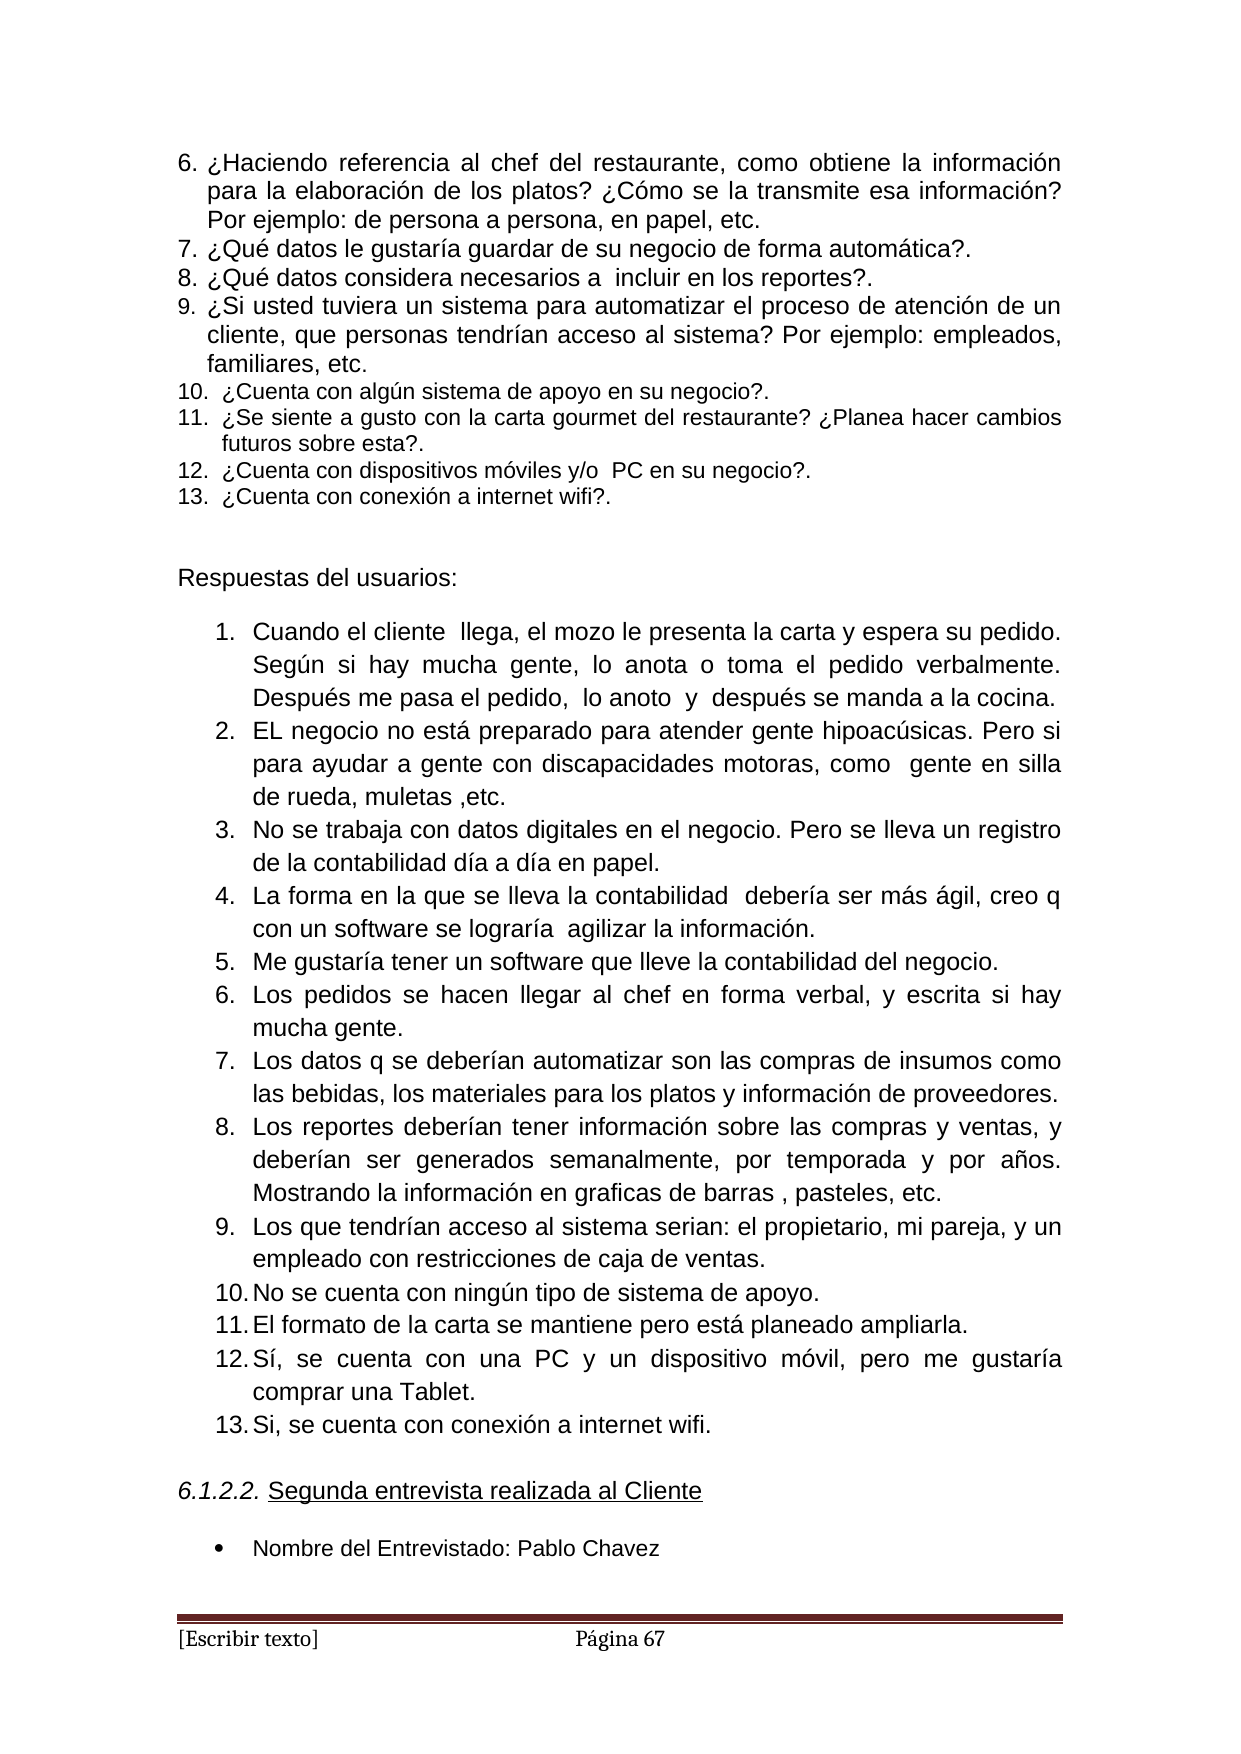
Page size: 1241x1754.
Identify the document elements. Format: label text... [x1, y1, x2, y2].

list Nombre del Entrevistado: Pablo Chavez [215, 1535, 1063, 1561]
list ¿Cuenta con algún sistema de apoyo en su negocio?. [177, 378, 1063, 404]
list ¿Qué datos considera necesarios a incluir en los reportes?. [177, 263, 1063, 291]
list Los pedidos se hacen llegar al chef en forma verbal, y escrita si hay mucha gente. [215, 980, 1063, 1042]
list ¿Qué datos le gustaría guardar de su negocio de forma automática?. [177, 234, 1063, 263]
list La forma en la que se lleva la contabilidad debería ser más ágil, creo q con un software se lograría agilizar la información. [215, 881, 1063, 943]
list Me gustaría tener un software que lleve la contabilidad del negocio. [215, 947, 1063, 976]
list ¿Si usted tuviera un sistema para automatizar el proceso de atención de un cliente, que personas tendrían acceso al sistema? Por ejemplo: empleados, familiares, etc. [177, 291, 1063, 378]
list Cuando el cliente llega, el mozo le presenta la carta y espera su pedido. Según si hay mucha gente, lo anota o toma el pedido verbalmente. Después me pasa el pedido, lo anoto y después se manda a la cocina. [215, 617, 1063, 712]
list ¿Cuenta con conexión a internet wifi?. [177, 483, 1063, 509]
text 6.1.2.2. Segunda entrevista realizada al Cliente [177, 1476, 1063, 1504]
list Los datos q se deberían automatizar son las compras de insumos como las bebidas, los materiales para los platos y información de proveedores. [215, 1046, 1063, 1108]
list El formato de la carta se mantiene pero está planeado ampliarla. [215, 1311, 1063, 1339]
text Respuestas del usuarios: [177, 563, 1063, 592]
list No se cuenta con ningún tipo de sistema de apoyo. [215, 1277, 1063, 1306]
list Los que tendrían acceso al sistema serian: el propietario, mi pareja, y un empleado con restricciones de caja de ventas. [215, 1211, 1063, 1273]
list No se trabaja con datos digitales en el negocio. Pero se lleva un registro de la contabilidad día a día en papel. [215, 815, 1063, 877]
list ¿Se siente a gusto con la carta gourmet del restaurante? ¿Planea hacer cambios futuros sobre esta?. [177, 404, 1063, 457]
list ¿Haciendo referencia al chef del restaurante, como obtiene la información para la elaboración de los platos? ¿Cómo se la transmite esa información? Por ejemplo: de persona a persona, en papel, etc. [177, 148, 1063, 234]
list Sí, se cuenta con una PC y un dispositivo móvil, pero me gustaría comprar una Tablet. [215, 1343, 1063, 1405]
list ¿Cuenta con dispositivos móviles y/o PC en su negocio?. [177, 457, 1063, 483]
list Los reportes deberían tener información sobre las compras y ventas, y deberían ser generados semanalmente, por temporada y por años. Mostrando la información en graficas de barras , pasteles, etc. [215, 1112, 1063, 1207]
list EL negocio no está preparado para atender gente hipoacúsicas. Pero si para ayudar a gente con discapacidades motoras, como gente en silla de rueda, muletas ,etc. [215, 716, 1063, 811]
list Si, se cuenta con conexión a internet wifi. [215, 1409, 1063, 1438]
